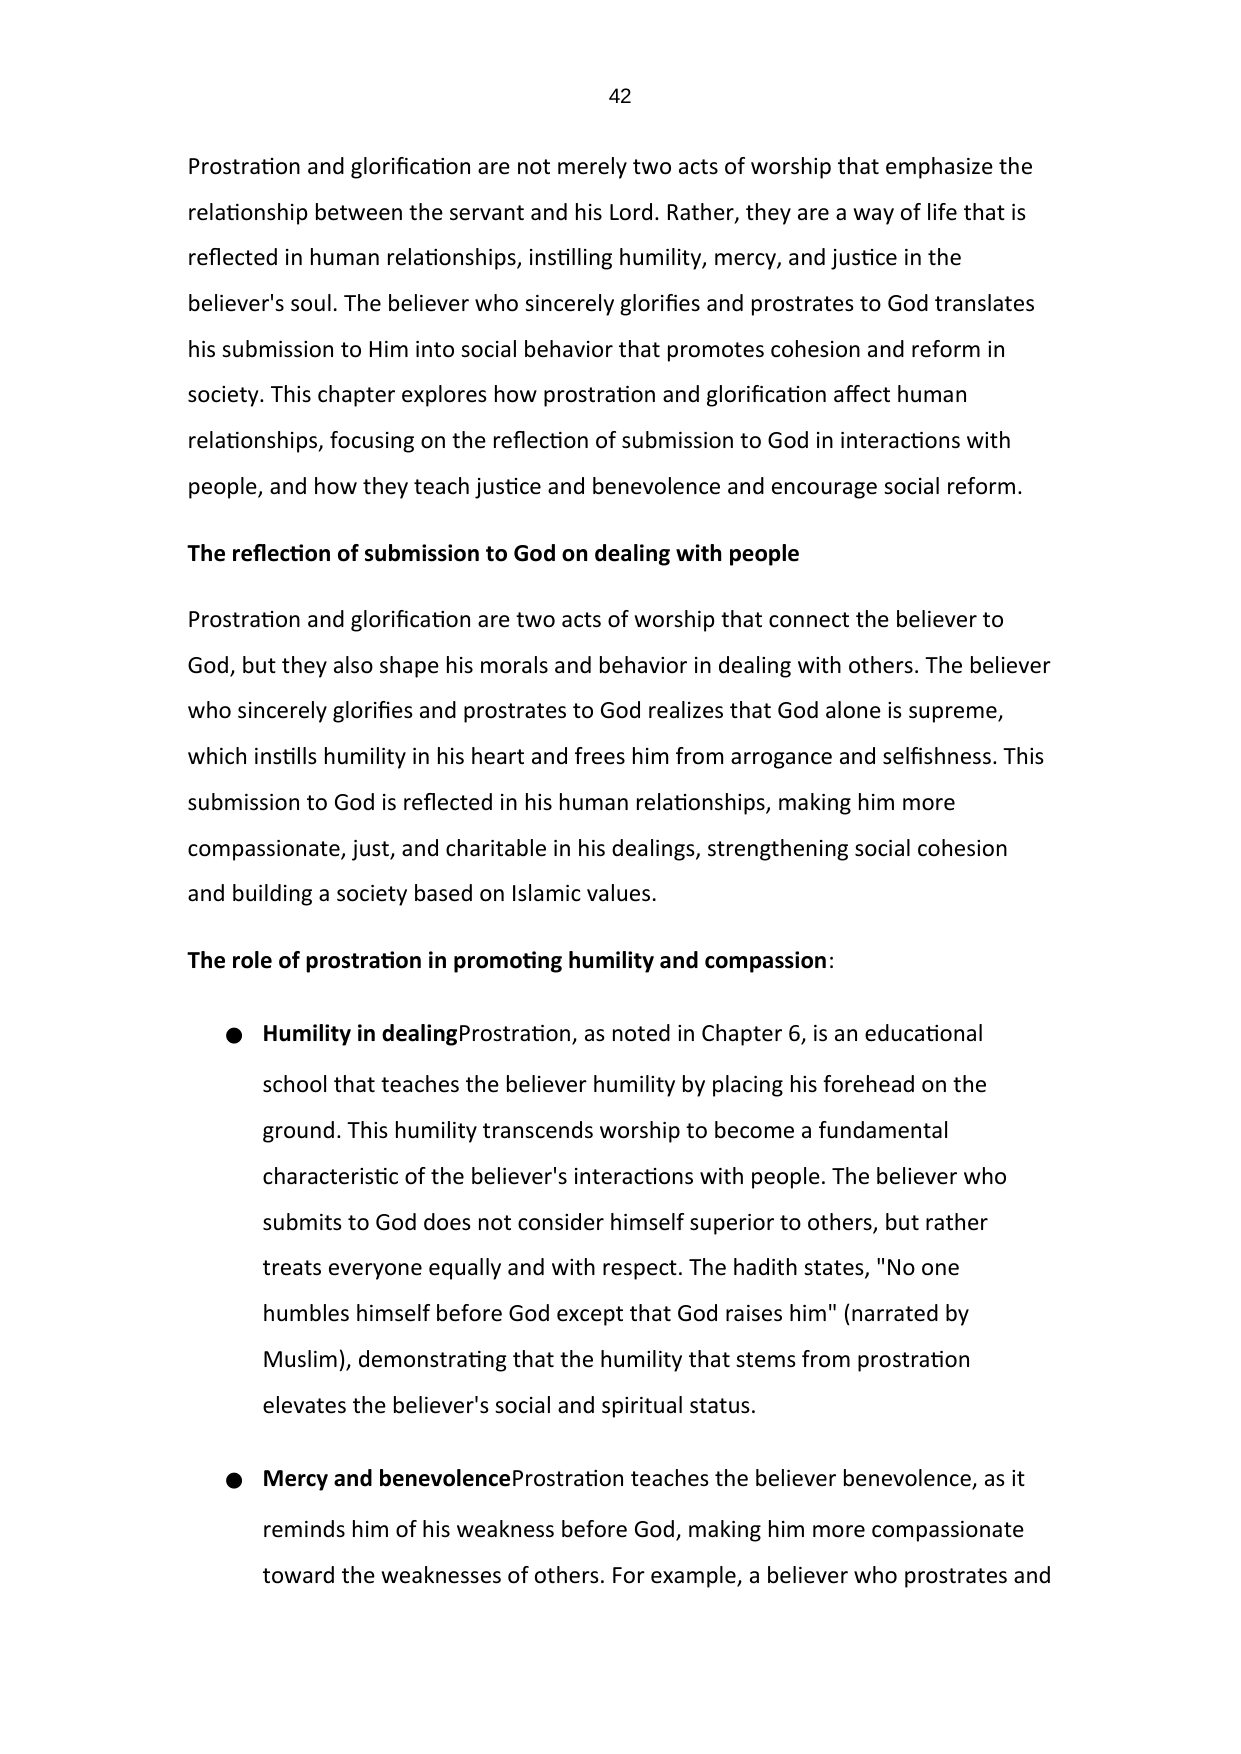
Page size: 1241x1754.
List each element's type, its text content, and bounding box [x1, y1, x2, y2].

text The reflection of submission to God on dealing with people [187, 537, 1053, 567]
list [225, 1455, 1053, 1589]
text Prostration and glorification are two acts of worship that connect the believer to God, but they also shape his morals and behavior in dealing with others. The believer who sincerely glorifies and prostrates to God realizes that God alone is supreme, which instills humility in his heart and frees him from arrogance and selfishness. This submission to God is reflected in his human relationships, making him more compassionate, just, and charitable in his dealings, strengthening social cohesion and building a society based on Islamic values. [187, 603, 1053, 908]
list Humility in dealingProstration, as noted in Chapter 6, is an educational school that teaches the believer humility by placing his forehead on the ground. This humility transcends worship to become a fundamental characteristic of the believer's interactions with people. The believer who submits to God does not consider himself superior to others, but rather treats everyone equally and with respect. The hadith states, "No one humbles himself before God except that God raises him" (narrated by Muslim), demonstrating that the humility that stems from prostration elevates the believer's social and spiritual status. [225, 1011, 1053, 1419]
text The role of prostration in promoting humility and compassion: [187, 944, 1053, 975]
text Prostration and glorification are not merely two acts of worship that emphasize the relationship between the servant and his Lord. Rather, they are a way of life that is reflected in human relationships, instilling humility, mercy, and justice in the believer's soul. The believer who sincerely glorifies and prostrates to God translates his submission to Him into social behavior that promotes cohesion and reform in society. This chapter explores how prostration and glorification affect human relationships, focusing on the reflection of submission to God in interactions with people, and how they teach justice and benevolence and encourage social reform. [187, 150, 1053, 501]
